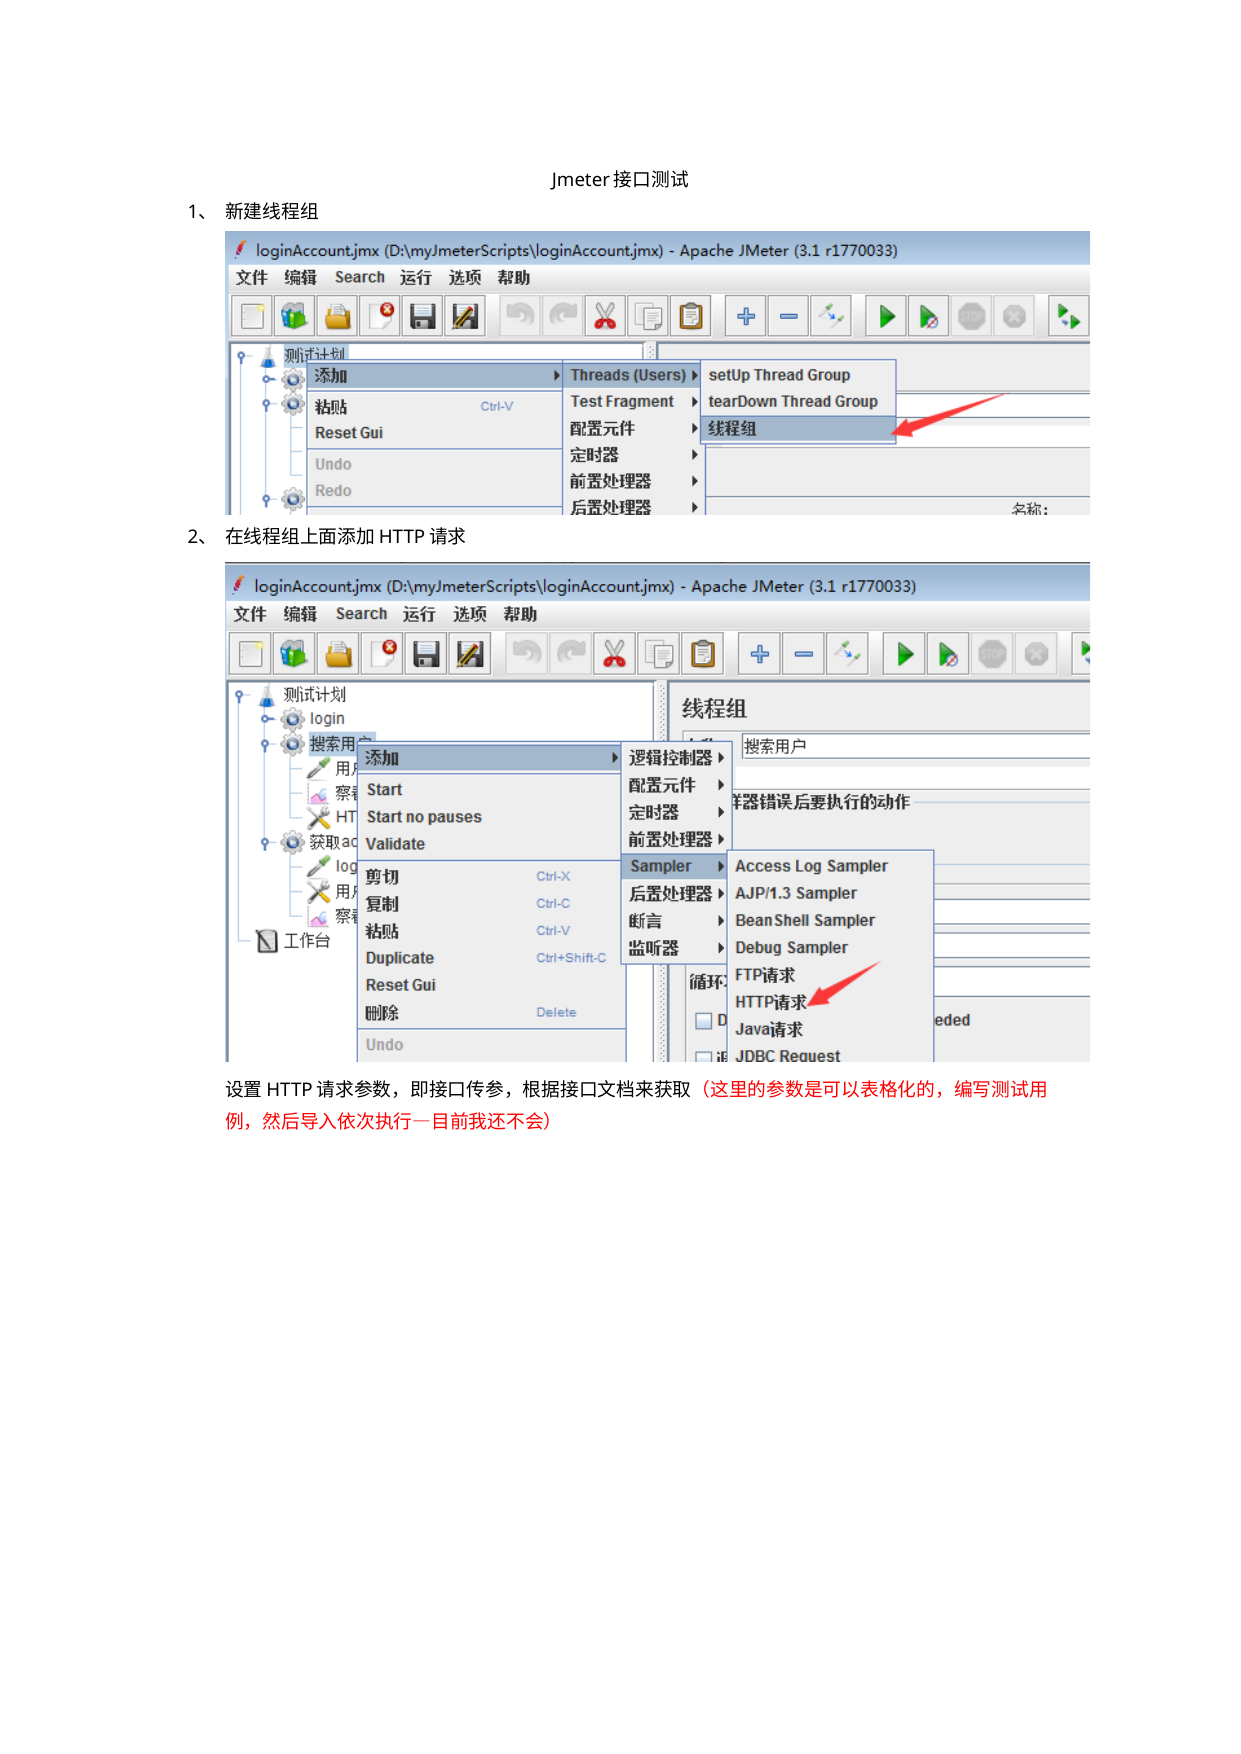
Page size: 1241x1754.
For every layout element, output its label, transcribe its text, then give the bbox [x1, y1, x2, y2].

picture [225, 231, 1091, 515]
list 新建线程组 [187, 194, 1053, 227]
list 在线程组上面添加HTTP请求 [187, 519, 1053, 552]
picture [225, 562, 1091, 1062]
text Jmeter接口测试 [187, 162, 1053, 194]
list 设置HTTP请求参数，即接口传参，根据接口文档来获取（这里的参数是可以表格化的，编写测试用例，然后导入依次执行—目前我还不会） [225, 1072, 1053, 1137]
